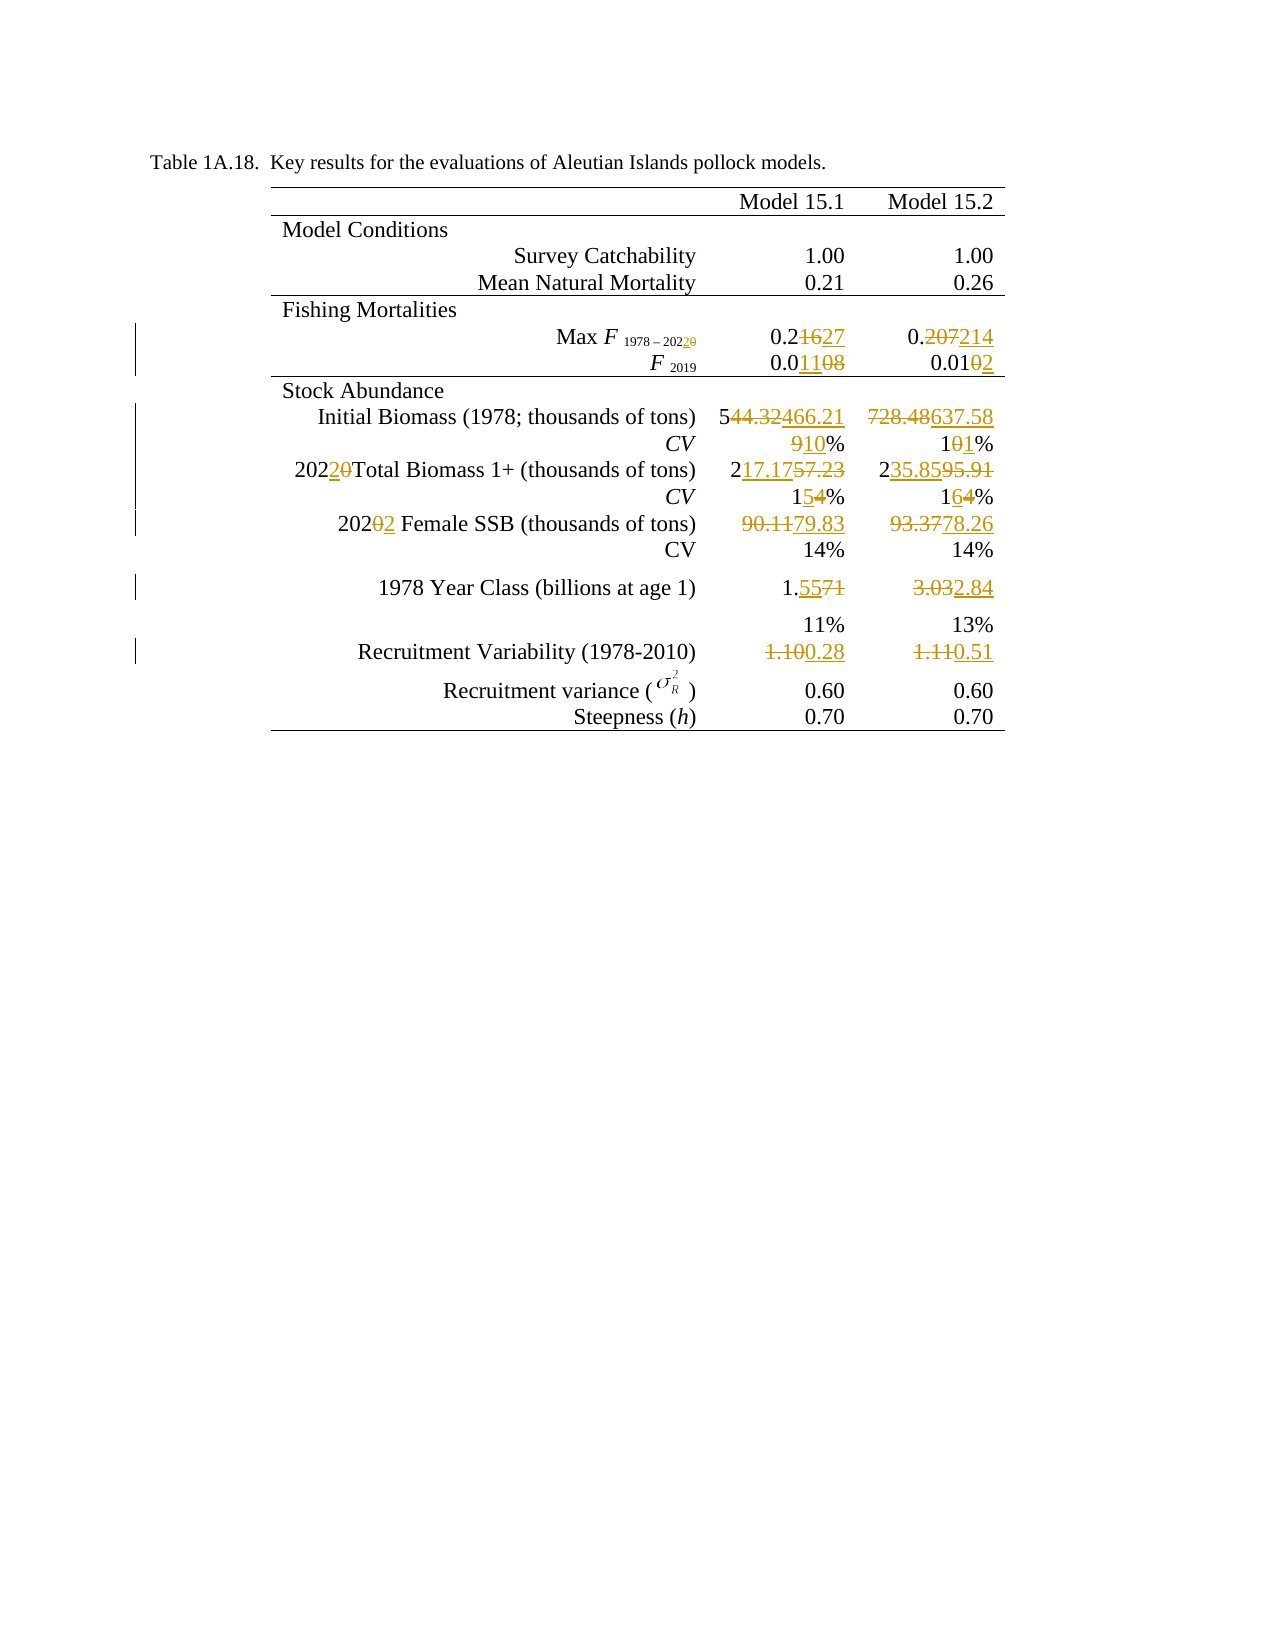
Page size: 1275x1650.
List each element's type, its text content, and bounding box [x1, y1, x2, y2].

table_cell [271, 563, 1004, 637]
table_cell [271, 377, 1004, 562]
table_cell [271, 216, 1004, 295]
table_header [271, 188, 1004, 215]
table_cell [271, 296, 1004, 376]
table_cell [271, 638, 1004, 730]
text Table 1A.18. Key results for the evaluations of Aleutian Islands pollock models. [150, 150, 1125, 174]
